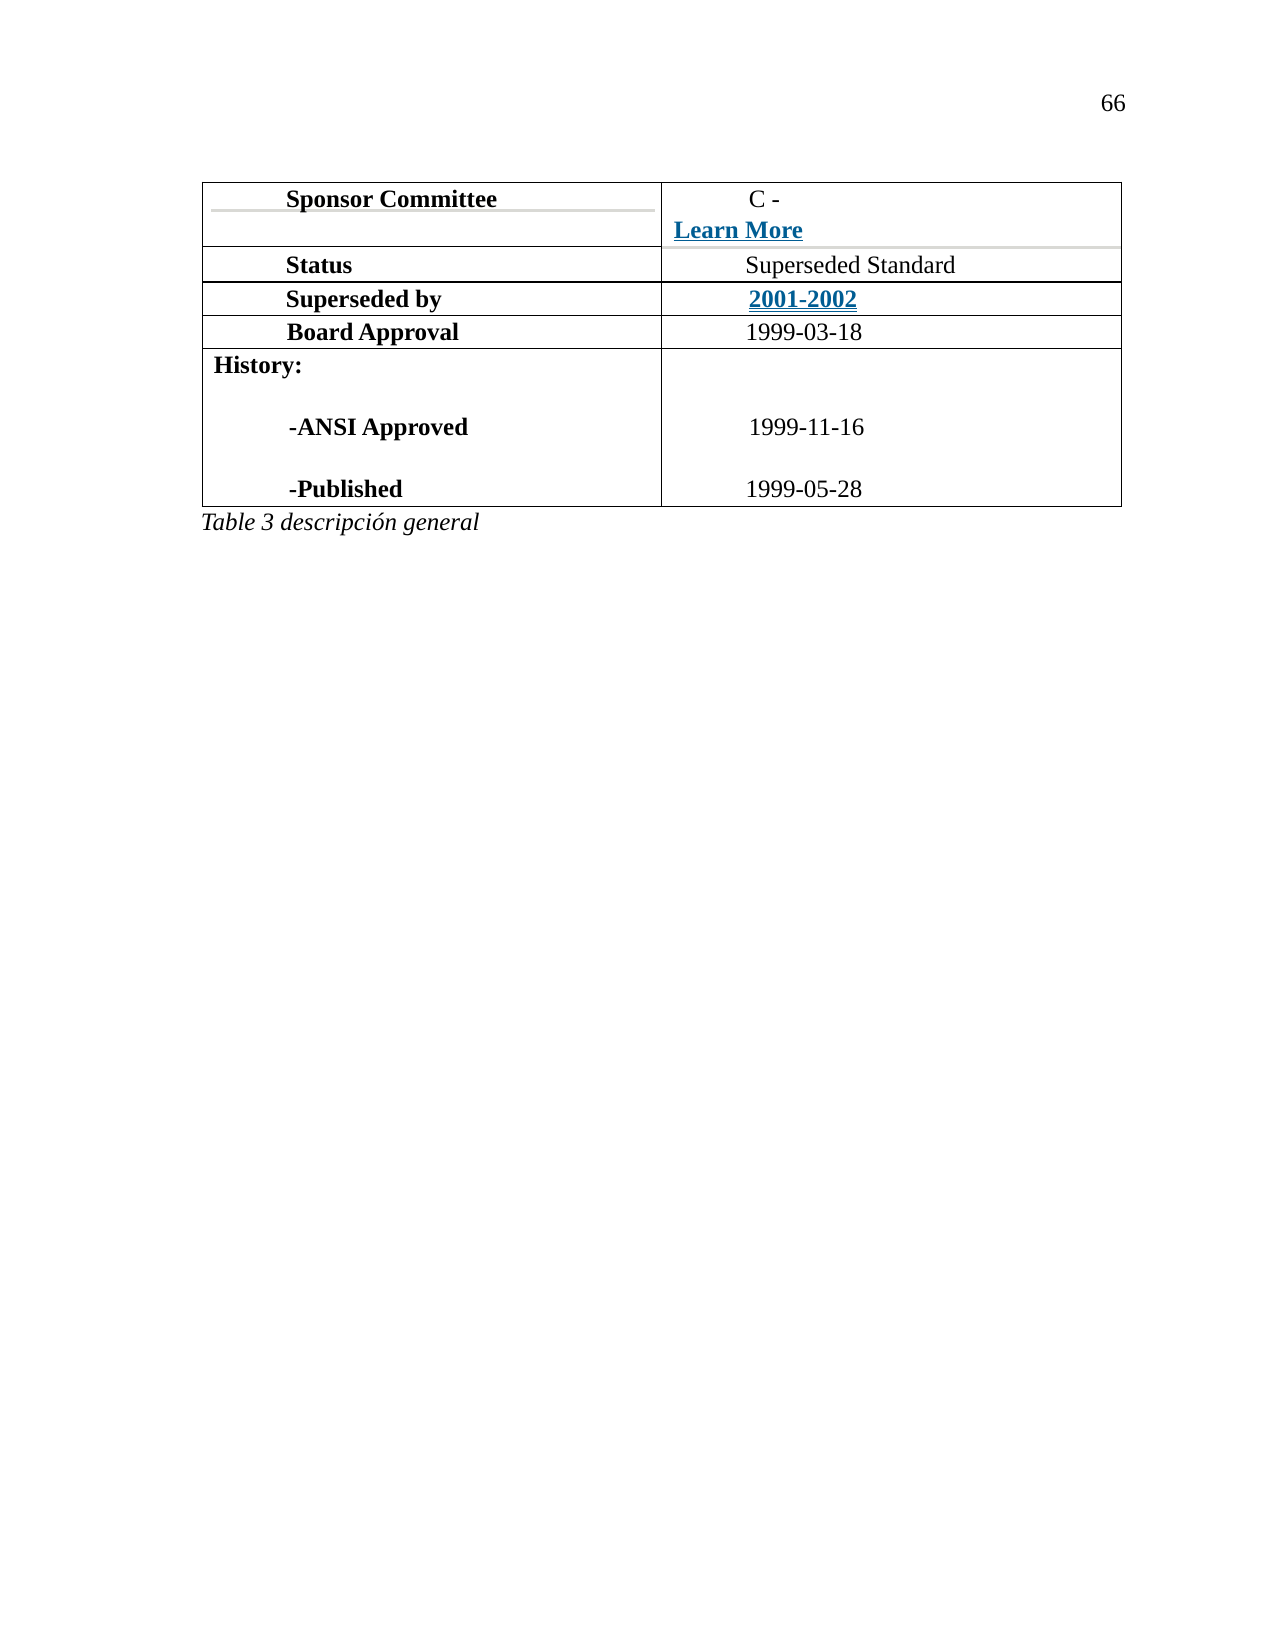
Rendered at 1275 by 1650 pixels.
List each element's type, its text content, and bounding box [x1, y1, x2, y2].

table_cell Board Approval [203, 316, 661, 348]
table_cell 1999-11-16 1999-05-28 [662, 349, 1121, 506]
table_header Sponsor Committee [203, 183, 661, 246]
table_cell Superseded by [203, 283, 661, 315]
table_cell 2001-2002 [662, 283, 1121, 315]
table_cell 1999-03-18 [662, 316, 1121, 348]
text Table 3 descripción general [199, 507, 1154, 535]
table_cell Superseded Standard [662, 249, 1121, 281]
table_header C - Learn More [662, 183, 1121, 246]
table_cell History: -ANSI Approved -Published [203, 349, 661, 506]
table_cell Status [203, 247, 661, 281]
